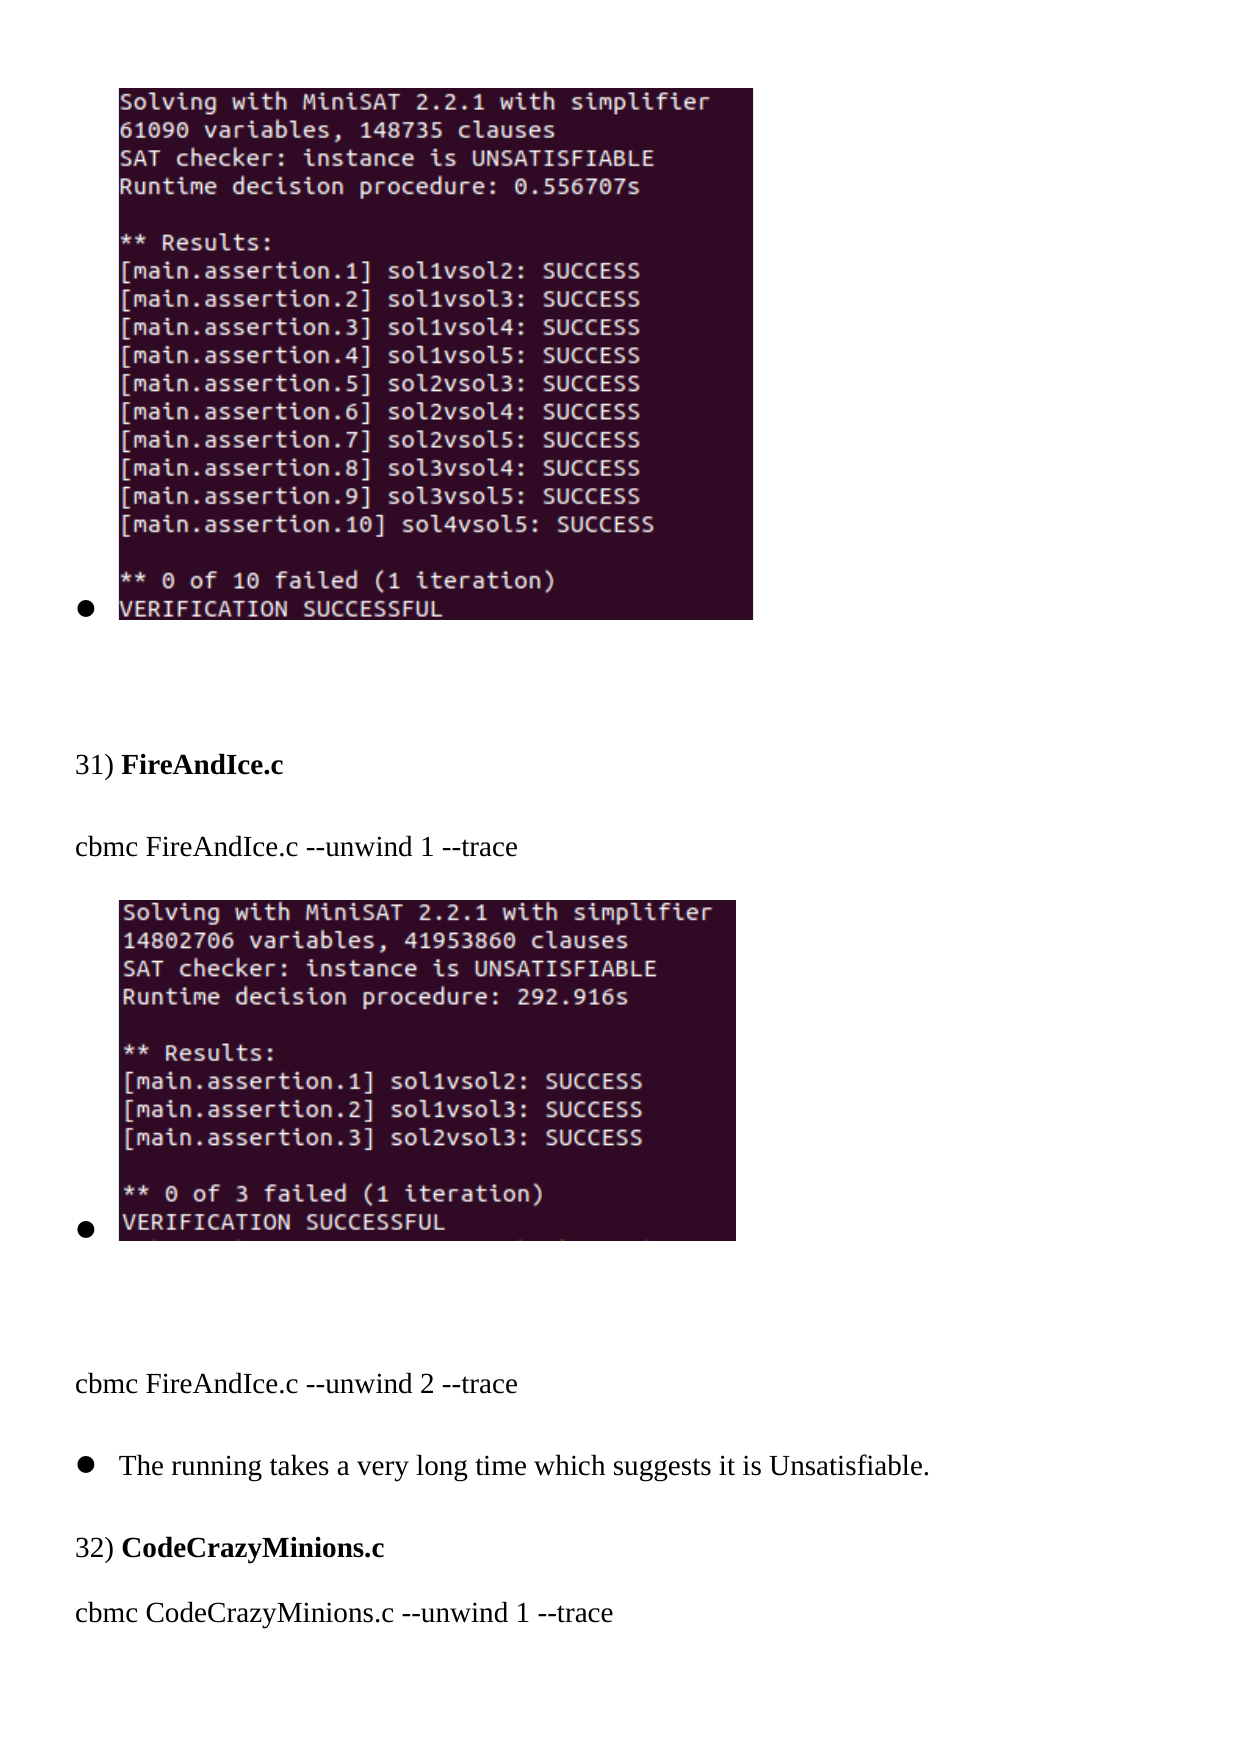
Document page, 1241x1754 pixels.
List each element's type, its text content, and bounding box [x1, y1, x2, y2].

picture [118, 900, 736, 1241]
list cbmc CodeCrazyMinions.c --unwind 1 --trace [75, 1579, 1165, 1644]
list CodeCrazyMinions.c [75, 1514, 1165, 1579]
picture [118, 88, 754, 620]
list FireAndIce.c [75, 732, 1165, 797]
text cbmc FireAndIce.c --unwind 2 --trace [75, 1351, 1165, 1416]
list The running takes a very long time which suggests it is Unsatisfiable. [75, 1432, 1165, 1497]
text cbmc FireAndIce.c --unwind 1 --trace [75, 813, 1165, 878]
